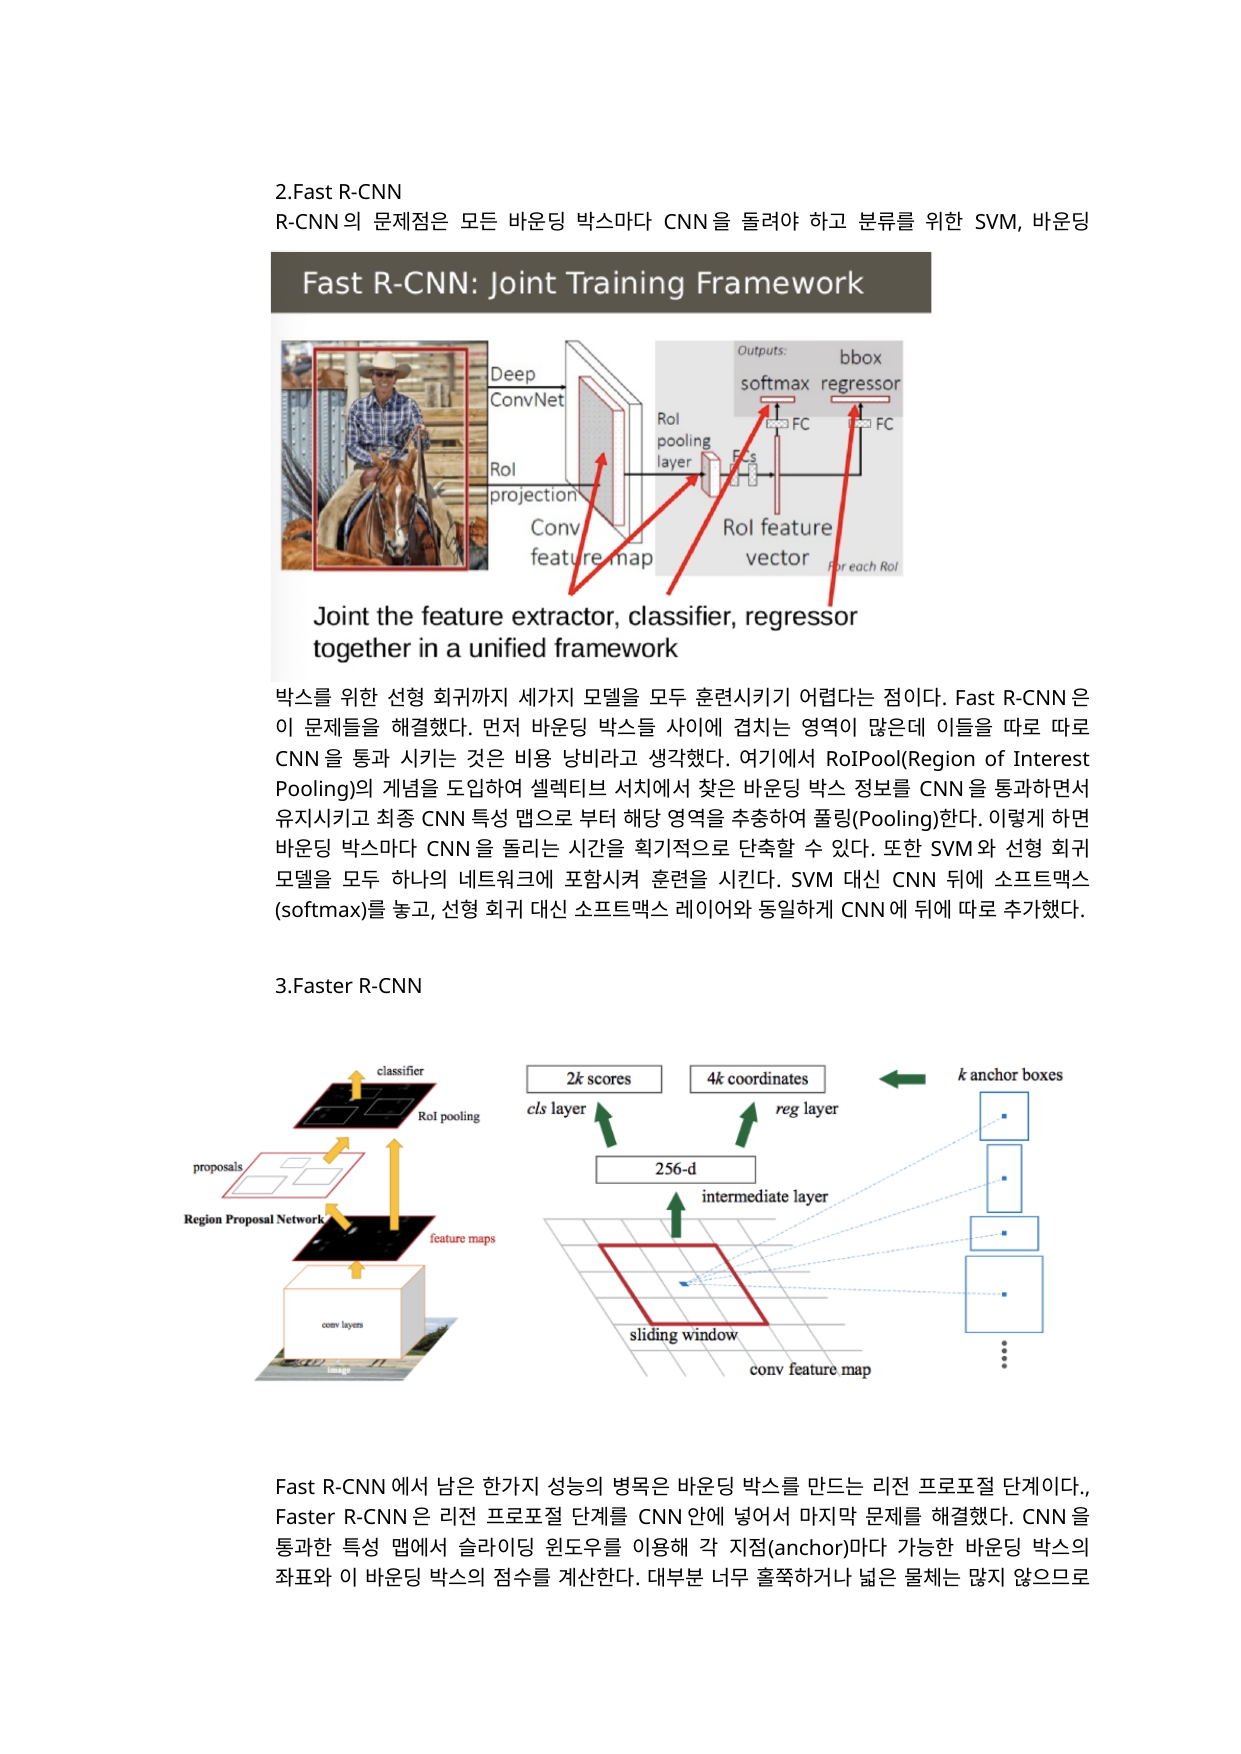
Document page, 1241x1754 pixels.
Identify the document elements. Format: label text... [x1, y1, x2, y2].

list 3.Faster R-CNN [271, 971, 1090, 999]
list 2.Fast R-CNN [271, 177, 1090, 206]
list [275, 1470, 1090, 1591]
picture [270, 250, 932, 682]
picture [173, 1045, 1076, 1402]
